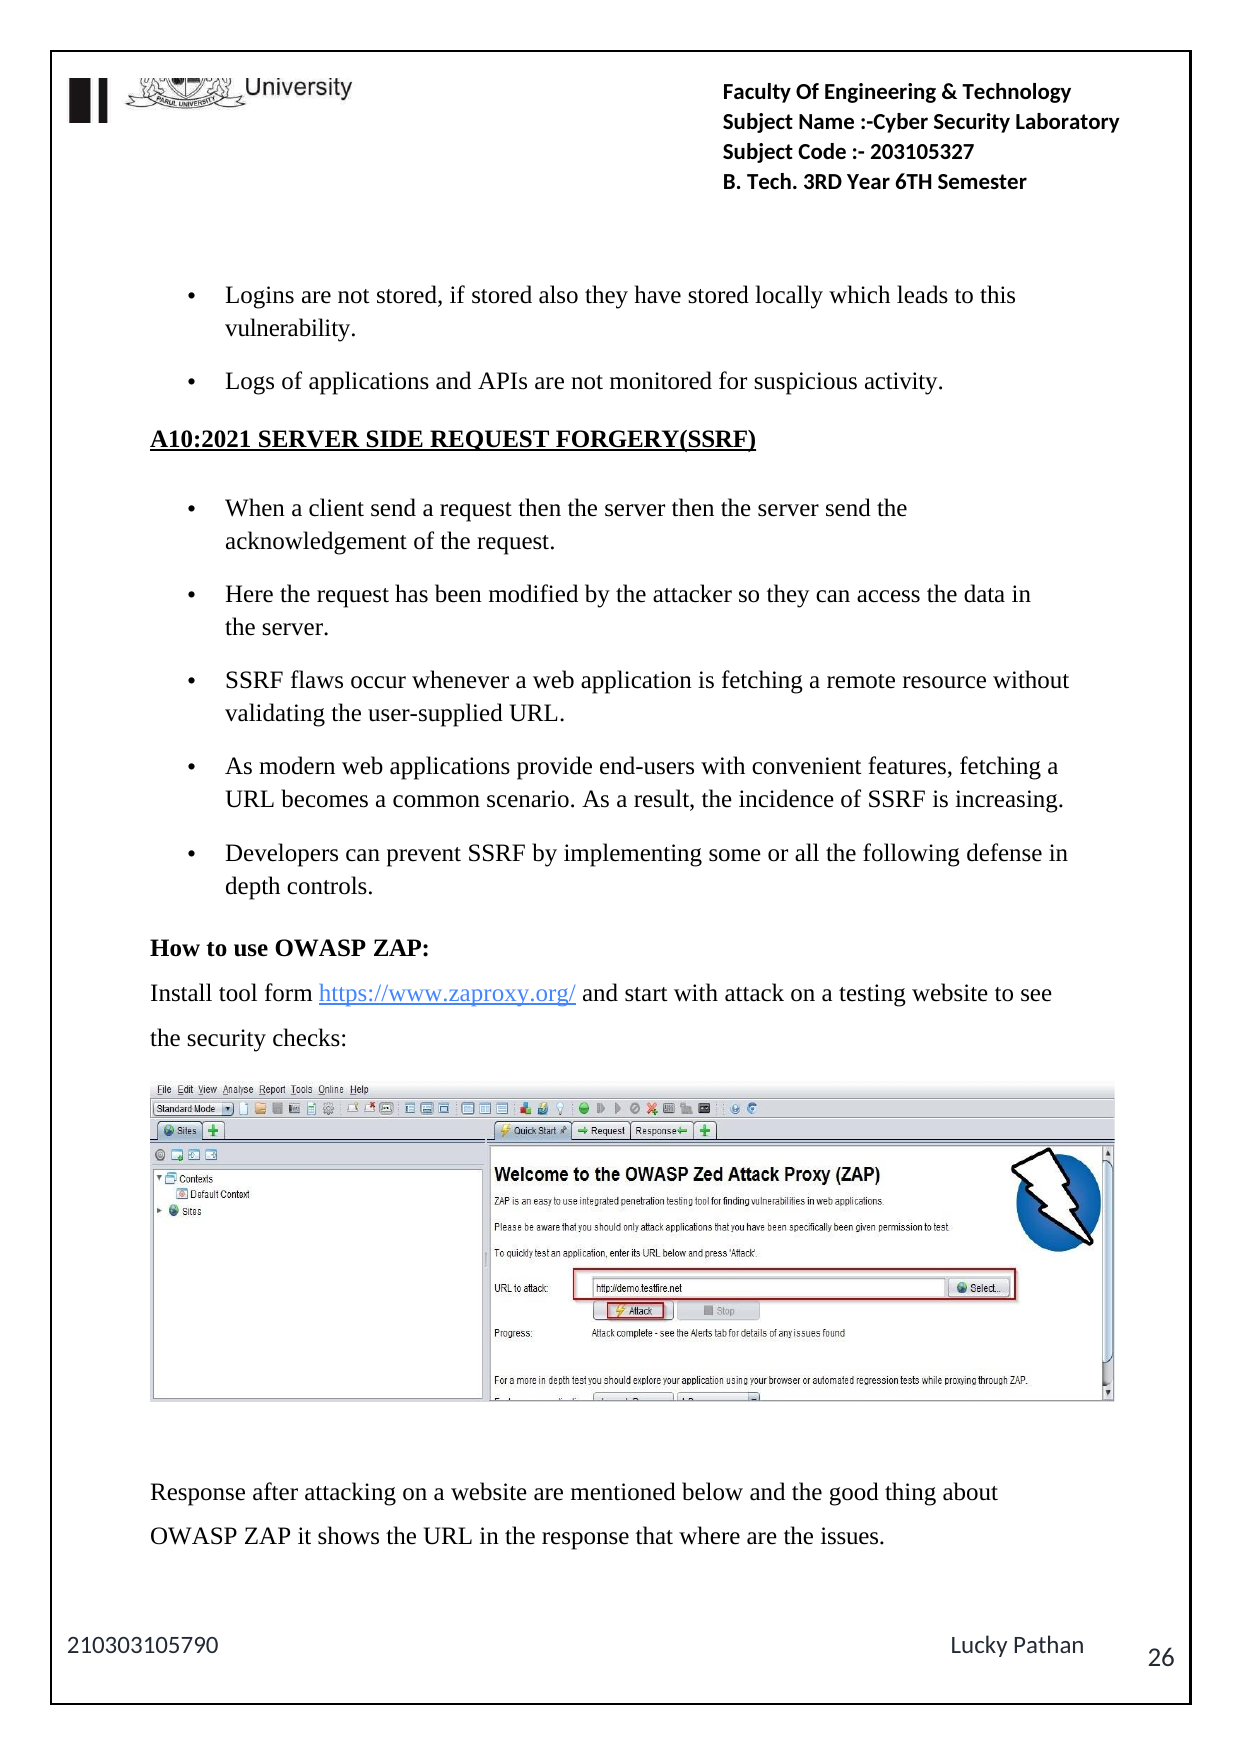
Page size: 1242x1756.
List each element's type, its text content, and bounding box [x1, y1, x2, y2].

list When a client send a request then the server then the server send the acknowledgement of the request. [187, 493, 932, 554]
text Response after attacking on a website are mentioned below and the good thing about OWASP ZAP it shows the URL in the response that where are the issues. [150, 1477, 1066, 1550]
list Logins are not stored, if stored also they have stored locally which leads to this vulnerability. [187, 280, 1020, 342]
picture [150, 1081, 1115, 1402]
list Developers can prevent SSRF by implementing some or all the following defense in depth controls. [187, 838, 1069, 900]
text How to use OWASP ZAP: [150, 933, 1177, 962]
text A10:2021 SERVER SIDE REQUEST FORGERY(SSRF) [150, 424, 1177, 453]
picture [66, 78, 357, 123]
text Install tool form https://www.zaproxy.org/ and start with attack on a testing website to see the security checks: [150, 978, 1085, 1052]
list SSRF flaws occur whenever a web application is fetching a remote resource without validating the user-supplied URL. [187, 665, 1074, 727]
list As modern web applications provide end-users with convenient features, fetching a URL becomes a common scenario. As a result, the incidence of SSRF is increasing. [187, 751, 1075, 813]
list Here the request has been modified by the attacker so they can access the data in the server. [187, 579, 1058, 641]
list Logs of applications and APIs are not monitored for suspicious activity. [187, 366, 1177, 395]
